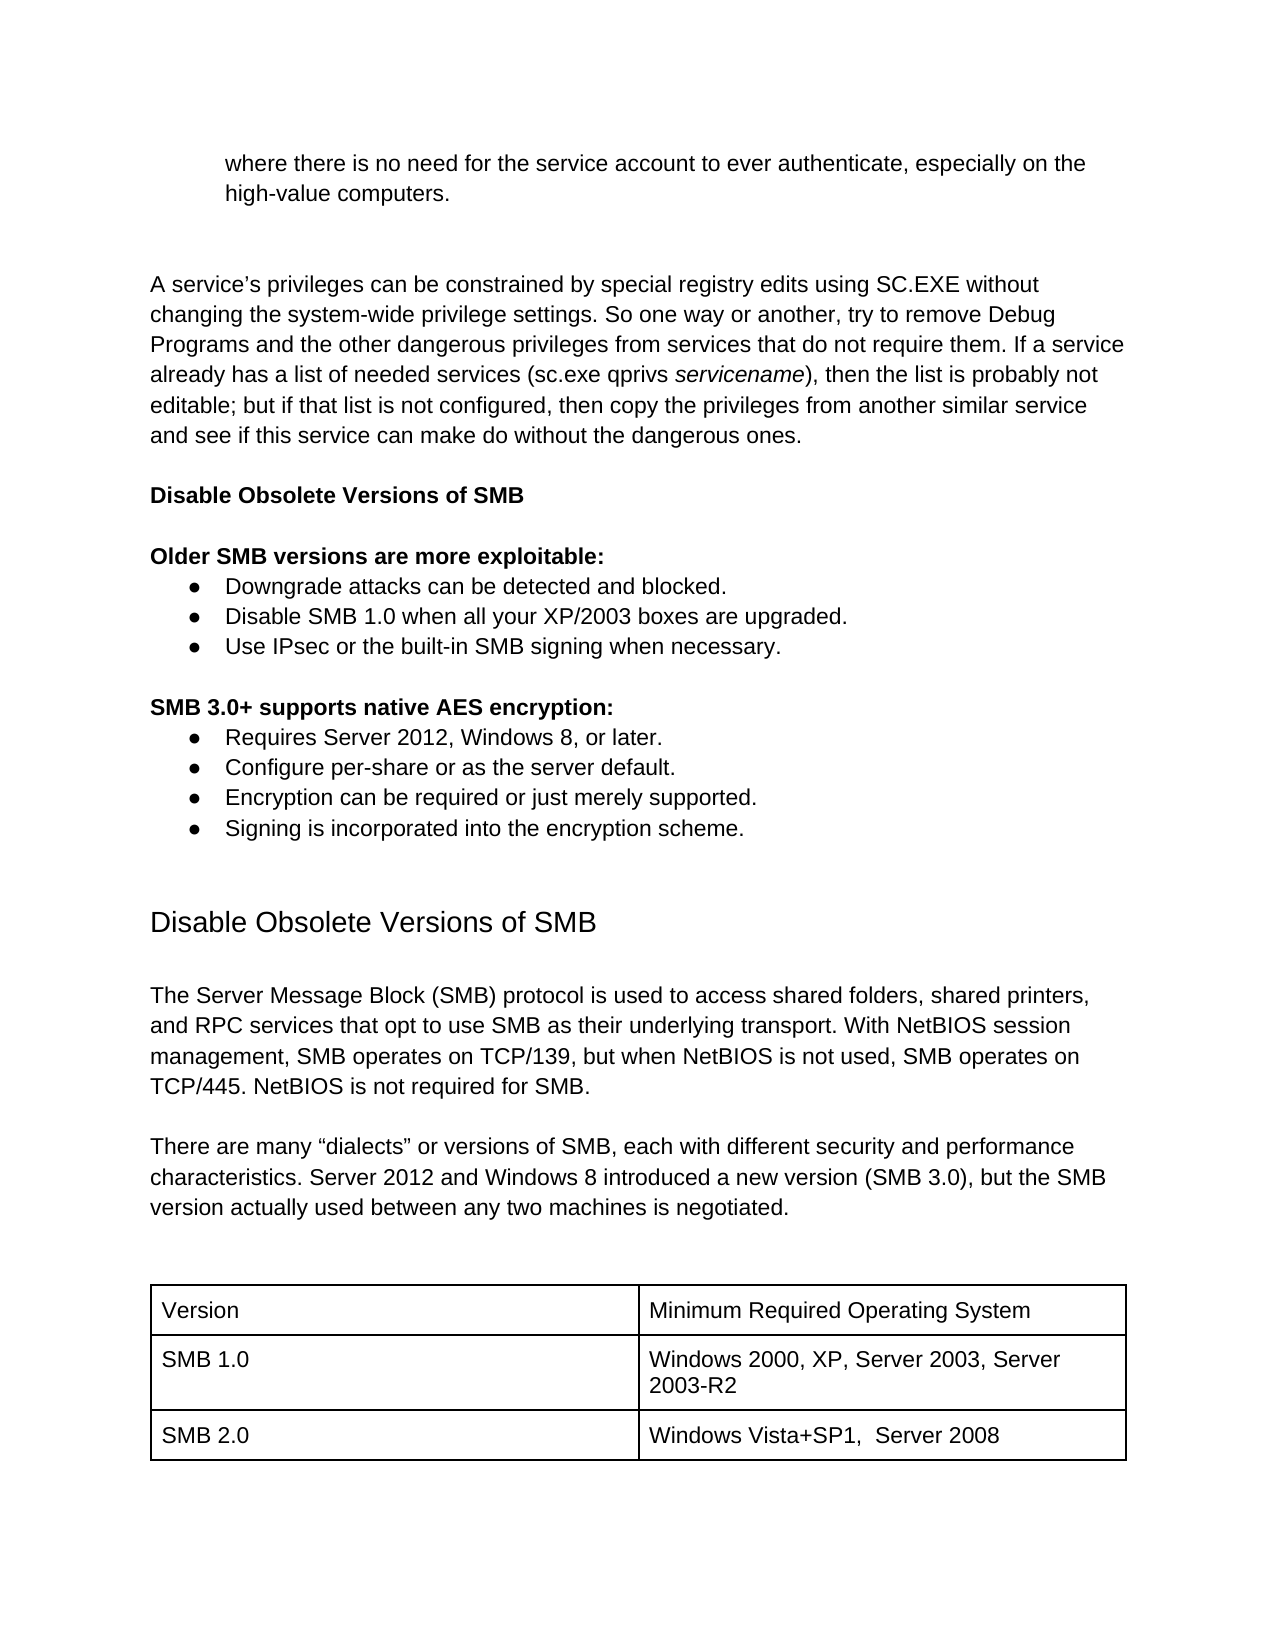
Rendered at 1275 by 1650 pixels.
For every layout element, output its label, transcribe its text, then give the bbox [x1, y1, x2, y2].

text A service’s privileges can be constrained by special registry edits using SC.EXE without changing the system-wide privilege settings. So one way or another, try to remove Debug Programs and the other dangerous privileges from services that do not require them. If a service already has a list of needed services (sc.exe qprivs servicename), then the list is probably not editable; but if that list is not configured, then copy the privileges from another similar service and see if this service can make do without the dangerous ones. [150, 271, 1125, 448]
text Older SMB versions are more exploitable: [150, 543, 1125, 569]
text There are many “dialects” or versions of SMB, each with different security and performance characteristics. Server 2012 and Windows 8 introduced a new version (SMB 3.0), but the SMB version actually used between any two machines is negotiated. [150, 1133, 1125, 1220]
list Signing is incorporated into the encryption scheme. [187, 814, 1125, 841]
text SMB 3.0+ supports native AES encryption: [150, 694, 1125, 720]
list Use IPsec or the built-in SMB signing when necessary. [187, 633, 1125, 660]
text Disable Obsolete Versions of SMB [150, 482, 1125, 509]
text The Server Message Block (SMB) protocol is used to access shared folders, shared printers, and RPC services that opt to use SMB as their underlying transport. With NetBIOS session management, SMB operates on TCP/139, but when NetBIOS is not used, SMB operates on TCP/445. NetBIOS is not required for SMB. [150, 982, 1125, 1099]
table_cell SMB 1.0 [152, 1336, 638, 1409]
table_header Version [152, 1286, 638, 1334]
list Disable SMB 1.0 when all your XP/2003 boxes are upgraded. [187, 603, 1125, 629]
table_cell Windows 2000, XP, Server 2003, Server 2003-R2 [640, 1336, 1125, 1409]
list Downgrade attacks can be detected and blocked. [187, 573, 1125, 599]
table_cell SMB 2.0 [152, 1411, 638, 1458]
table_header Minimum Required Operating System [640, 1286, 1125, 1334]
table_cell Windows Vista+SP1, Server 2008 [640, 1411, 1125, 1458]
list Configure per-share or as the server default. [187, 754, 1125, 781]
list Requires Server 2012, Windows 8, or later. [187, 724, 1125, 750]
text Disable Obsolete Versions of SMB [150, 905, 1125, 939]
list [187, 150, 1125, 207]
list Encryption can be required or just merely supported. [187, 784, 1125, 811]
